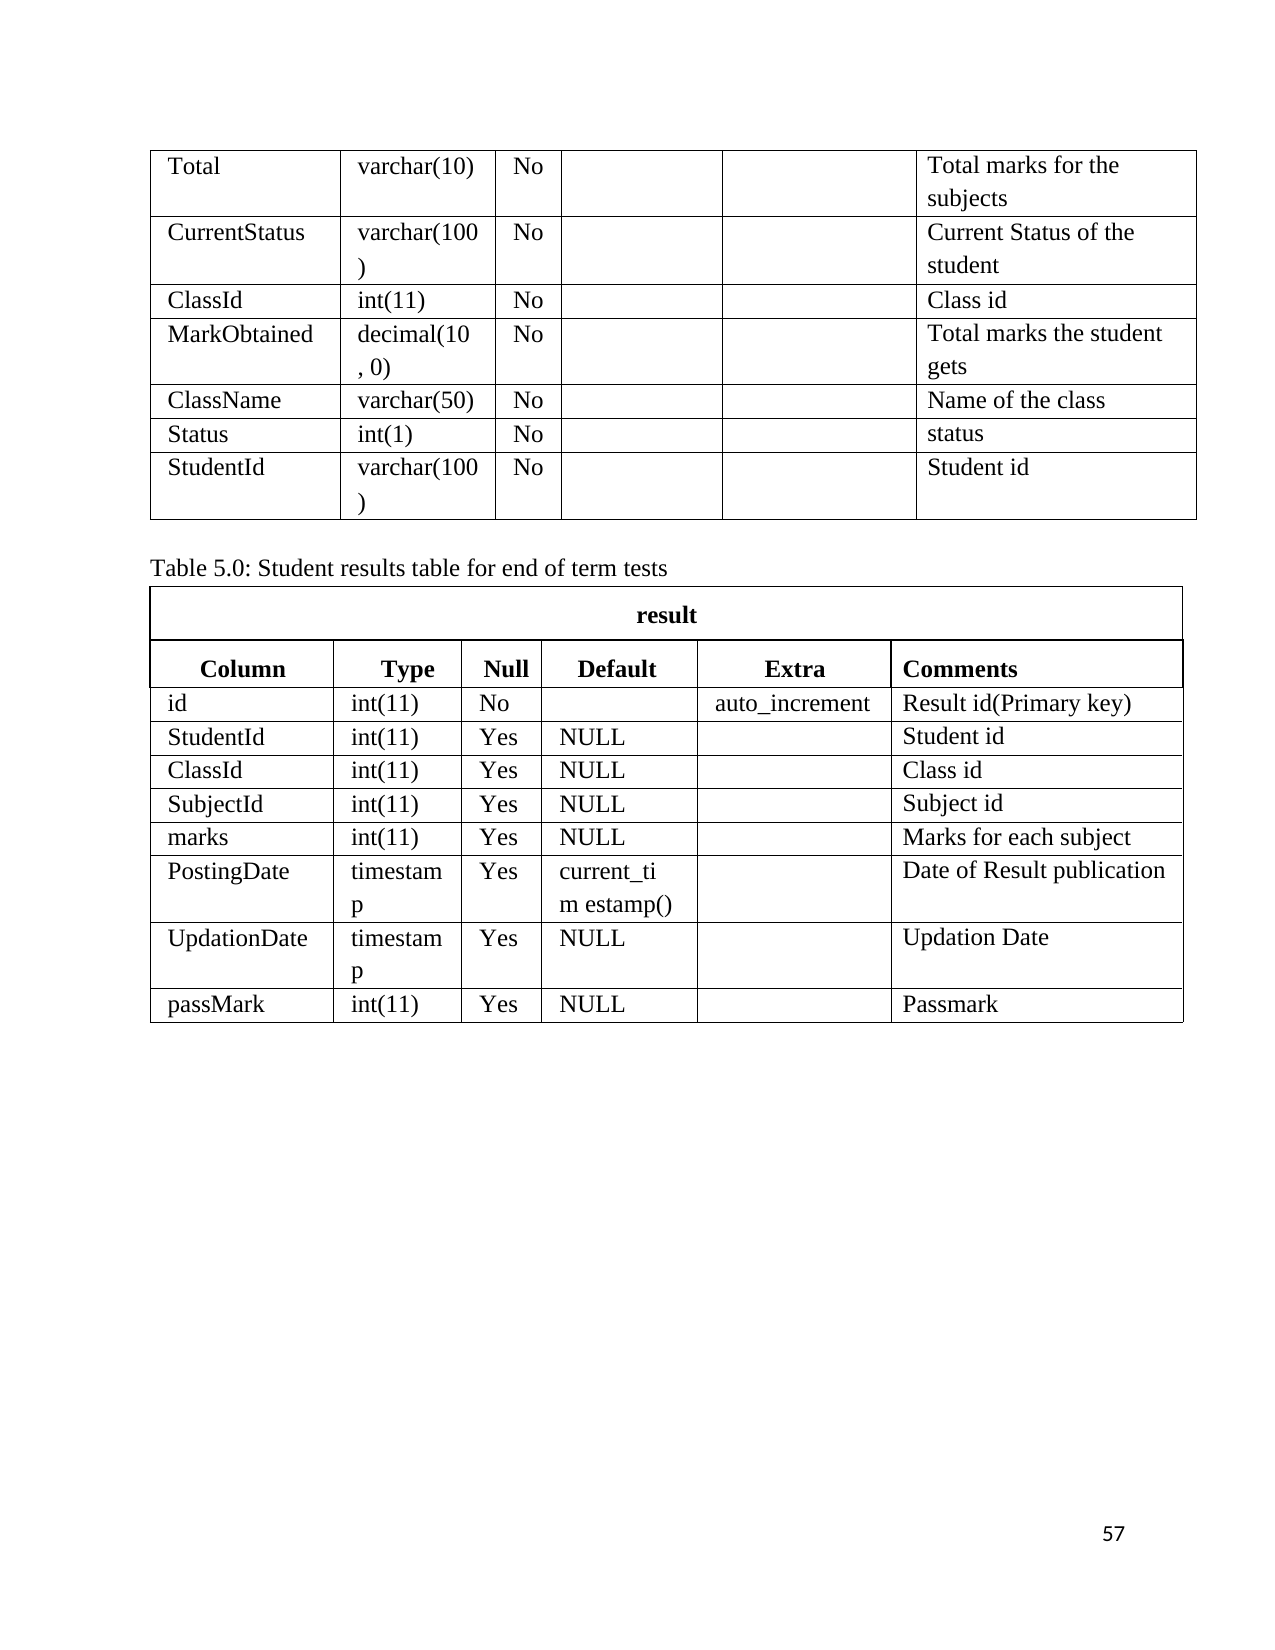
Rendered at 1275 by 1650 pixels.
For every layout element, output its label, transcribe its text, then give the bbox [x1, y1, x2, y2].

table_cell ClassId [151, 756, 333, 788]
table_cell NULL [542, 722, 697, 754]
table_cell [562, 319, 722, 384]
table_cell int(1) [341, 419, 495, 451]
table_cell [542, 688, 697, 721]
table_cell [723, 285, 916, 318]
table_cell varchar(50) [341, 385, 495, 418]
table_cell id [151, 688, 333, 721]
table_cell int(11) [334, 789, 461, 822]
table_cell Yes [462, 989, 541, 1022]
table_cell [698, 756, 891, 788]
table_cell Date of Result publication [892, 855, 1183, 922]
table_cell NULL [542, 989, 697, 1022]
table_cell [698, 823, 891, 855]
table_cell [698, 989, 891, 1022]
table_cell Yes [462, 756, 541, 788]
table_cell [562, 419, 722, 451]
table_cell varchar(10) [341, 151, 495, 216]
table_cell Yes [462, 823, 541, 855]
table_cell int(11) [334, 756, 461, 788]
table_cell [723, 453, 916, 519]
table_cell current_tim estamp() [542, 856, 697, 922]
table_cell StudentId [151, 722, 333, 754]
table_cell timestamp [334, 923, 461, 988]
table_cell Class id [892, 755, 1183, 788]
table_cell No [496, 453, 561, 519]
table_cell Type [334, 641, 461, 686]
table_cell [698, 789, 891, 822]
table_cell No [496, 217, 561, 284]
table_cell Updation Date [892, 922, 1183, 988]
table_cell Status [151, 419, 340, 451]
table_cell MarkObtained [151, 319, 340, 384]
table_cell [723, 385, 916, 418]
table_cell NULL [542, 789, 697, 822]
table_cell NULL [542, 923, 697, 988]
table_cell Marks for each subject [892, 822, 1183, 855]
table_cell PostingDate [151, 856, 333, 922]
table_cell [698, 722, 891, 754]
table_cell SubjectId [151, 789, 333, 822]
table_cell Default [542, 641, 697, 686]
table_cell No [496, 319, 561, 384]
table_cell Class id [917, 285, 1196, 318]
table_cell ClassName [151, 385, 340, 418]
table_cell int(11) [341, 285, 495, 318]
table_cell [562, 151, 722, 216]
table_cell Result id(Primary key) [892, 688, 1183, 721]
table_cell Subject id [892, 788, 1183, 822]
table_cell Total [151, 151, 340, 216]
table_cell No [496, 419, 561, 451]
table_cell Null [462, 641, 541, 686]
table_cell int(11) [334, 688, 461, 721]
table_cell Current Status of the student [917, 217, 1196, 284]
table_cell CurrentStatus [151, 217, 340, 284]
table_cell No [496, 151, 561, 216]
table_cell Passmark [892, 988, 1183, 1022]
table_cell NULL [542, 823, 697, 855]
table_cell No [462, 688, 541, 721]
table_cell auto_increment [698, 688, 891, 721]
table_cell UpdationDate [151, 923, 333, 988]
table_cell Name of the class [917, 385, 1196, 418]
table_cell [723, 319, 916, 384]
table_cell passMark [151, 989, 333, 1022]
table_cell Extra [698, 641, 890, 686]
table_cell [698, 923, 891, 988]
table_cell NULL [542, 756, 697, 788]
table_cell No [496, 385, 561, 418]
table_cell varchar(100 ) [341, 217, 495, 284]
table_cell [562, 453, 722, 519]
table_cell Student id [892, 721, 1183, 754]
table_cell Yes [462, 923, 541, 988]
table_cell varchar(100 ) [341, 453, 495, 519]
table_cell int(11) [334, 722, 461, 754]
table_cell [723, 151, 916, 216]
table_cell Yes [462, 722, 541, 754]
table_cell Total marks for the subjects [917, 151, 1196, 216]
table_cell No [496, 285, 561, 318]
table_cell [562, 385, 722, 418]
table_cell StudentId [151, 453, 340, 519]
table_cell status [917, 419, 1196, 451]
table_cell decimal(10, 0) [341, 319, 495, 384]
table_cell Comments [892, 641, 1182, 686]
table_cell ClassId [151, 285, 340, 318]
table_cell Yes [462, 789, 541, 822]
table_cell int(11) [334, 989, 461, 1022]
table_cell marks [151, 823, 333, 855]
table_header result [151, 587, 1182, 639]
table_cell [562, 217, 722, 284]
table_cell [698, 856, 891, 922]
table_cell [723, 419, 916, 451]
table_cell Column [151, 641, 333, 686]
table_cell int(11) [334, 823, 461, 855]
table_cell Yes [462, 856, 541, 922]
table_cell [562, 285, 722, 318]
table_cell timestamp [334, 856, 461, 922]
text Table 5.0: Student results table for end of term tests [150, 553, 1122, 582]
table_cell [723, 217, 916, 284]
table_cell Total marks the student gets [917, 319, 1196, 384]
table_cell Student id [917, 453, 1196, 519]
